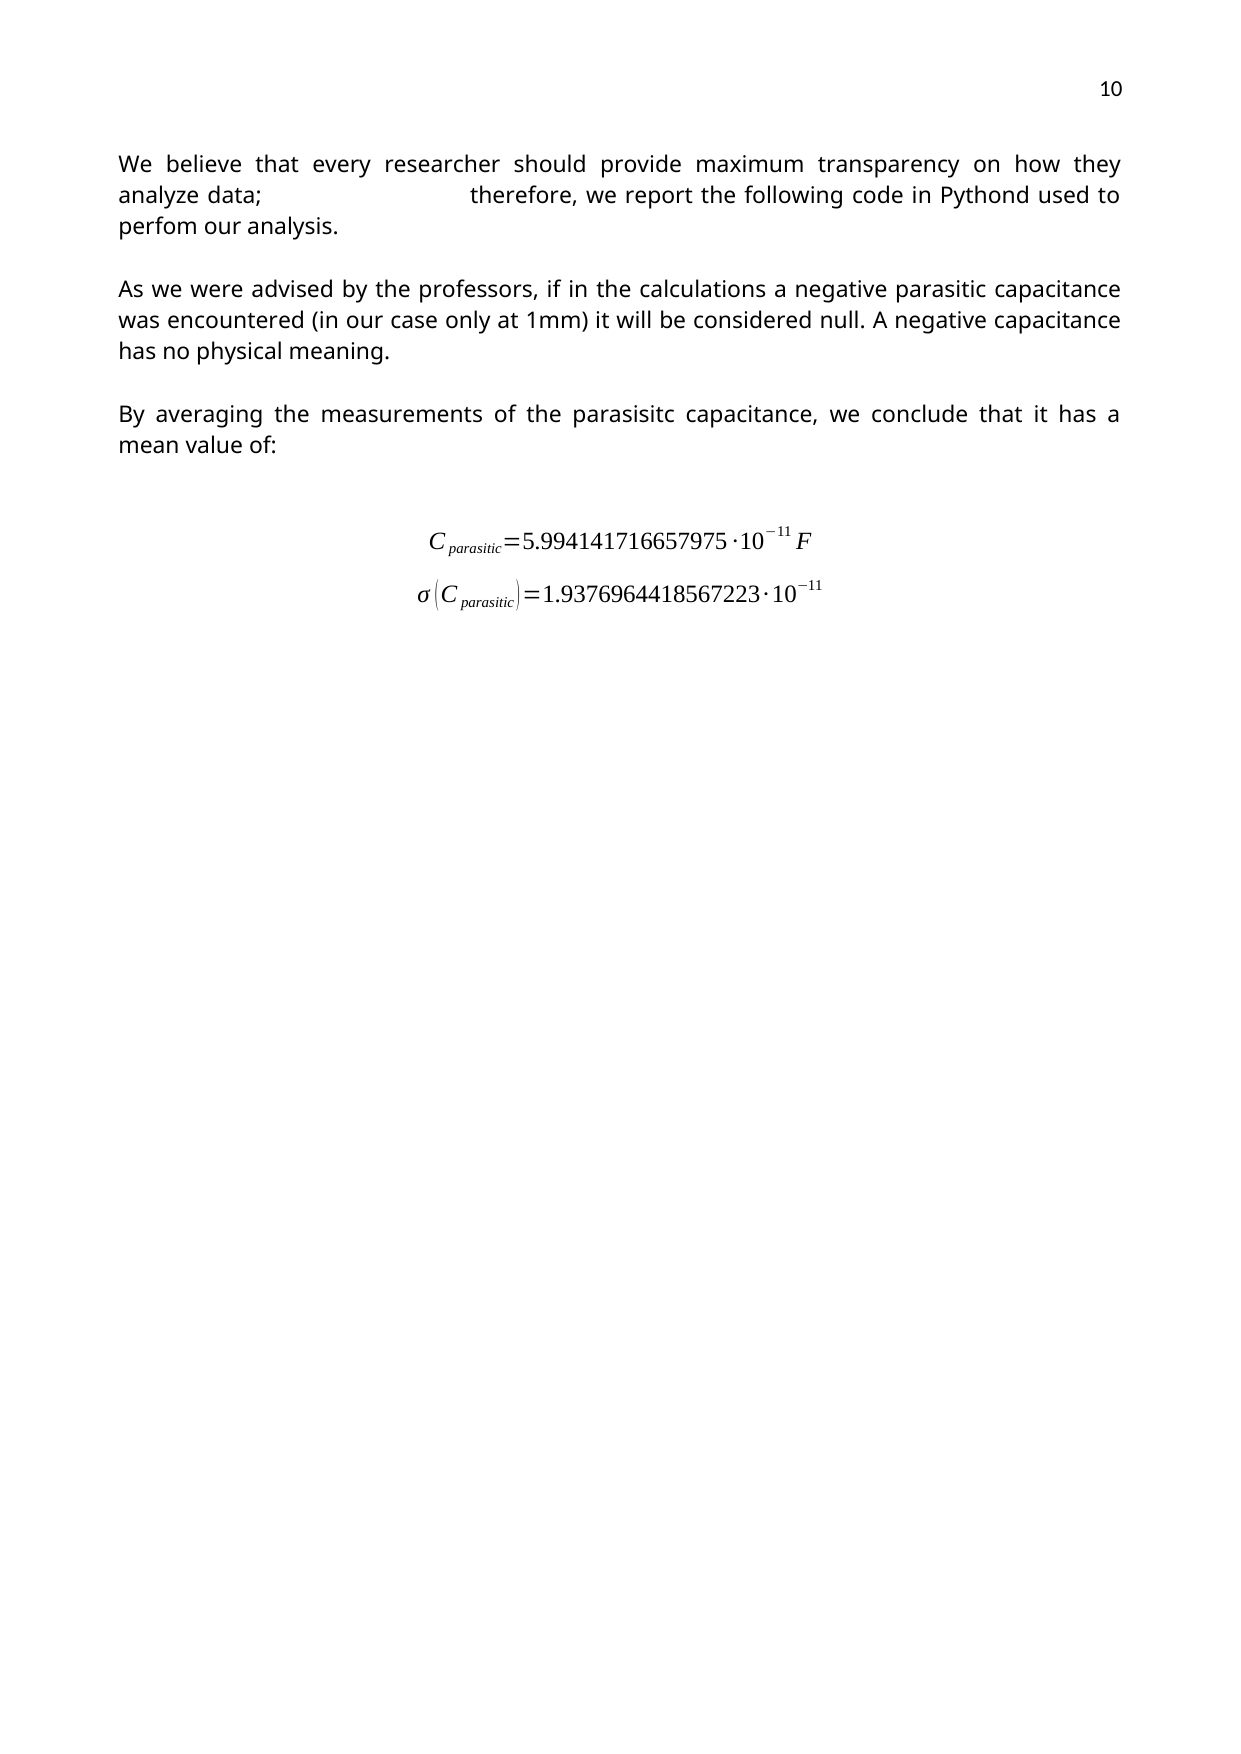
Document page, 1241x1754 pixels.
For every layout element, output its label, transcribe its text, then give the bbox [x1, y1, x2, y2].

text By averaging the measurements of the parasisitc capacitance, we conclude that it has a mean value of: [118, 398, 1122, 460]
text As we were advised by the professors, if in the calculations a negative parasitic capacitance was encountered (in our case only at 1mm) it will be considered null. A negative capacitance has no physical meaning. [118, 273, 1122, 366]
text We believe that every researcher should provide maximum transparency on how they analyze data; therefore, we report the following code in Pythond used to perfom our analysis. [118, 148, 1122, 241]
